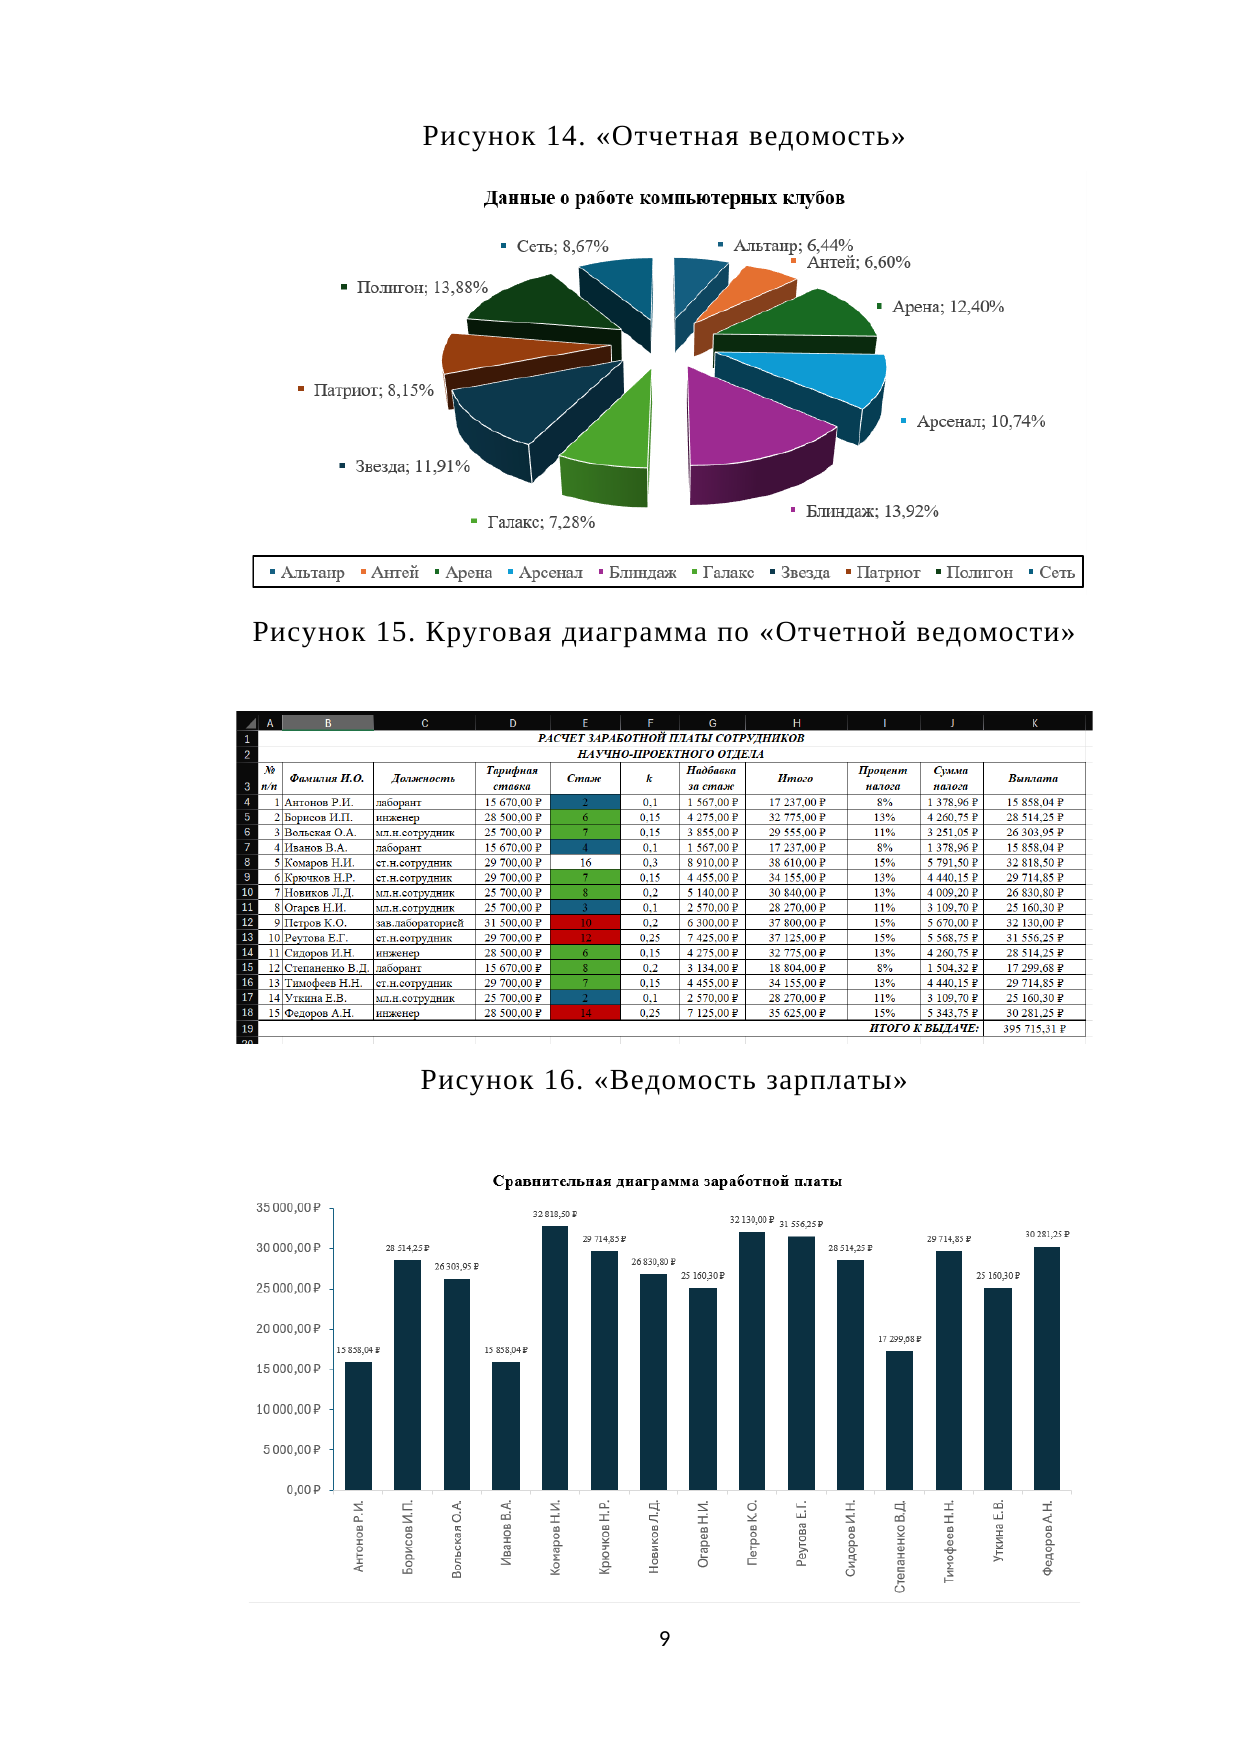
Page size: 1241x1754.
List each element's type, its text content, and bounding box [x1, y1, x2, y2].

subtitle Рисунок 16. «Ведомость зарплаты» [177, 1062, 1152, 1096]
picture [248, 1160, 1080, 1603]
picture [236, 711, 1093, 1044]
picture [242, 171, 1087, 595]
subtitle Рисунок 14. «Отчетная ведомость» [177, 118, 1152, 152]
subtitle Рисунок 15. Круговая диаграмма по «Отчетной ведомости» [177, 614, 1152, 647]
